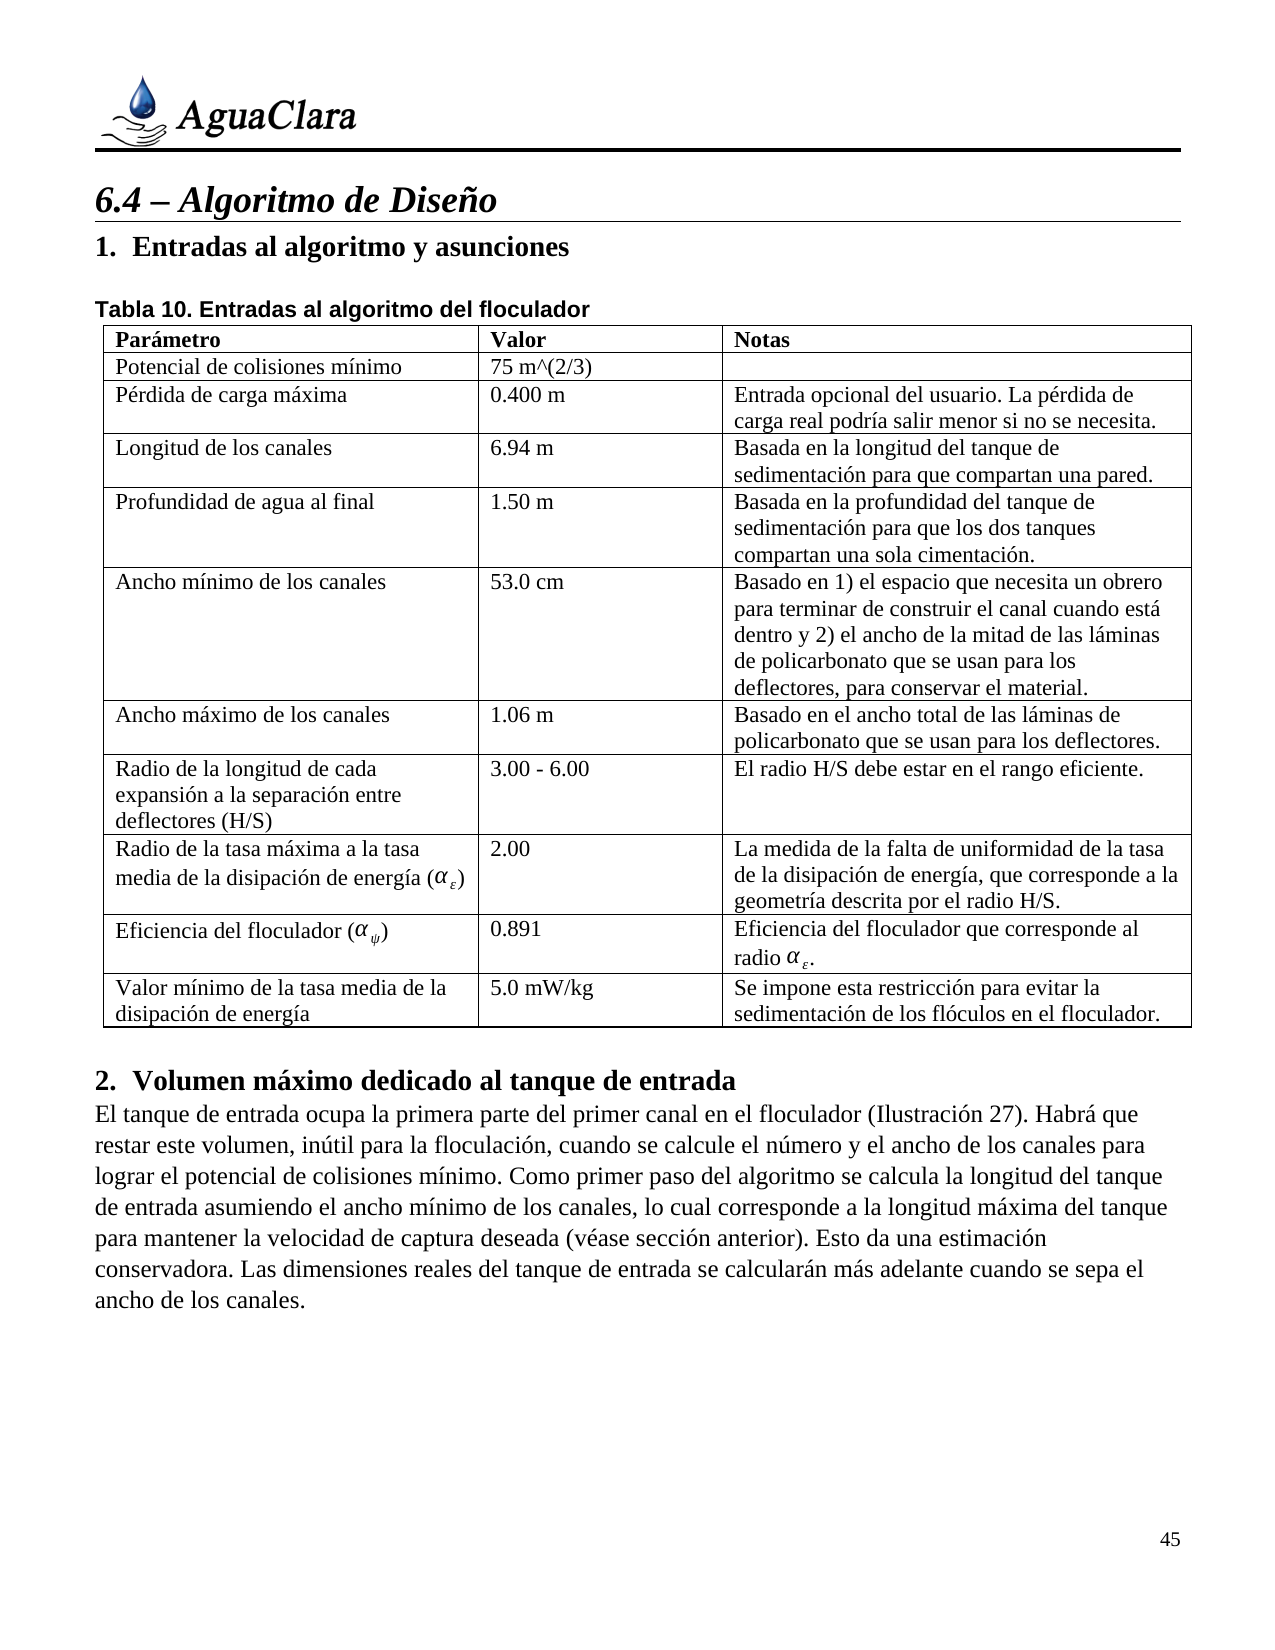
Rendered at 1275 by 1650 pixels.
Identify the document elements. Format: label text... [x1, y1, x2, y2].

table_cell Ancho máximo de los canales [104, 701, 478, 754]
text Tabla 10. Entradas al algoritmo del floculador [94, 296, 1181, 323]
table_cell Ancho mínimo de los canales [104, 568, 478, 700]
table_cell Radio de la longitud de cada expansión a la separación entre deflectores (H/S) [104, 755, 478, 834]
table_cell 6.94 m [479, 434, 722, 487]
table_cell 1.50 m [479, 488, 722, 567]
table_cell Basado en 1) el espacio que necesita un obrero para terminar de construir el canal cuando está dentro y 2) el ancho de la mitad de las láminas de policarbonato que se usan para los deflectores, para conservar el material. [723, 568, 1191, 700]
table_cell Se impone esta restricción para evitar la sedimentación de los flóculos en el floculador. [723, 974, 1191, 1026]
table_cell Entrada opcional del usuario. La pérdida de carga real podría salir menor si no se necesita. [723, 381, 1191, 433]
table_cell Eficiencia del floculador que corresponde al radio . [723, 915, 1191, 973]
table_cell Basada en la profundidad del tanque de sedimentación para que los dos tanques compartan una sola cimentación. [723, 488, 1191, 567]
subtitle – Algoritmo de Diseño [94, 177, 1181, 222]
table_cell Basada en la longitud del tanque de sedimentación para que compartan una pared. [723, 434, 1191, 487]
table_cell Valor mínimo de la tasa media de la disipación de energía [104, 974, 478, 1026]
table_cell 75 m^(2/3) [479, 353, 722, 379]
table_cell 0.400 m [479, 381, 722, 433]
table_cell 2.00 [479, 835, 722, 914]
text El tanque de entrada ocupa la primera parte del primer canal en el floculador (Ilustración 27). Habrá que restar este volumen, inútil para la floculación, cuando se calcule el número y el ancho de los canales para lograr el potencial de colisiones mínimo. Como primer paso del algoritmo se calcula la longitud del tanque de entrada asumiendo el ancho mínimo de los canales, lo cual corresponde a la longitud máxima del tanque para mantener la velocidad de captura deseada (véase sección anterior). Esto da una estimación conservadora. Las dimensiones reales del tanque de entrada se calcularán más adelante cuando se sepa el ancho de los canales. [94, 1099, 1181, 1314]
table_cell 0.891 [479, 915, 722, 973]
table_cell 53.0 cm [479, 568, 722, 700]
table_cell Longitud de los canales [104, 434, 478, 487]
table_cell [723, 353, 1191, 379]
picture [94, 75, 373, 148]
table_cell Radio de la tasa máxima a la tasa media de la disipación de energía () [104, 835, 478, 914]
table_cell 3.00 - 6.00 [479, 755, 722, 834]
table_cell Pérdida de carga máxima [104, 381, 478, 433]
table_cell 1.06 m [479, 701, 722, 754]
table_cell Profundidad de agua al final [104, 488, 478, 567]
table_cell Basado en el ancho total de las láminas de policarbonato que se usan para los deflectores. [723, 701, 1191, 754]
subtitle Volumen máximo dedicado al tanque de entrada [94, 1063, 1181, 1096]
table_header Notas [723, 326, 1191, 352]
subtitle Entradas al algoritmo y asunciones [94, 229, 1181, 263]
table_header Parámetro [104, 326, 478, 352]
table_header Valor [479, 326, 722, 352]
table_cell Potencial de colisiones mínimo [104, 353, 478, 379]
table_cell El radio H/S debe estar en el rango eficiente. [723, 755, 1191, 834]
table_cell Eficiencia del floculador () [104, 915, 478, 973]
table_cell 5.0 mW/kg [479, 974, 722, 1026]
table_cell La medida de la falta de uniformidad de la tasa de la disipación de energía, que corresponde a la geometría descrita por el radio H/S. [723, 835, 1191, 914]
